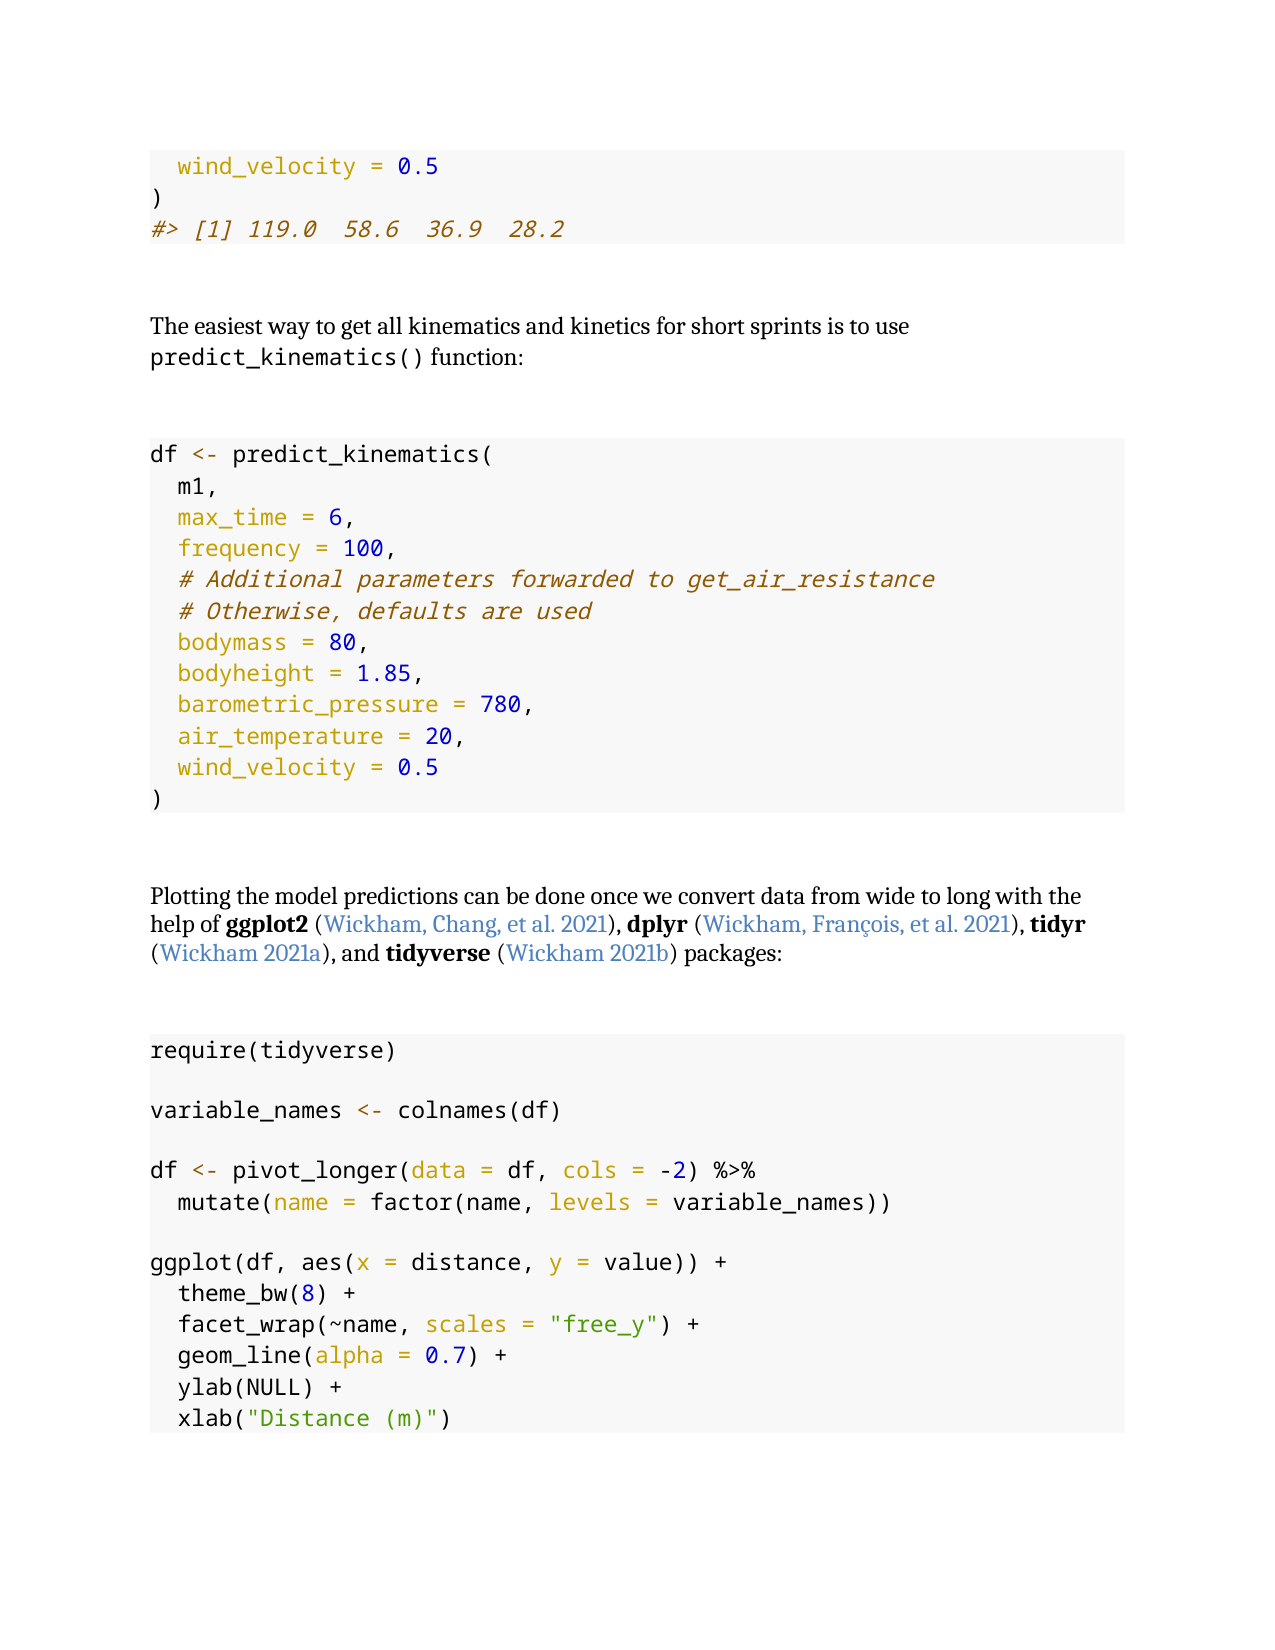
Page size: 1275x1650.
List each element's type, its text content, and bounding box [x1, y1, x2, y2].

text df <- predict_kinematics( m1, max_time = 6, frequency = 100, # Additional parameters forwarded to get_air_resistance # Otherwise, defaults are used bodymass = 80, bodyheight = 1.85, barometric_pressure = 780, air_temperature = 20, wind_velocity = 0.5 ) [150, 438, 1125, 813]
text Plotting the model predictions can be done once we convert data from wide to long with the help of ggplot2 (Wickham, Chang, et al. 2021), dplyr (Wickham, François, et al. 2021), tidyr (Wickham 2021a), and tidyverse (Wickham 2021b) packages: [150, 882, 1125, 968]
text The easiest way to get all kinematics and kinetics for short sprints is to use predict_kinematics() function: [150, 312, 1125, 372]
text require(tidyverse) variable_names <- colnames(df) df <- pivot_longer(data = df, cols = -2) %>% mutate(name = factor(name, levels = variable_names)) ggplot(df, aes(x = distance, y = value)) + theme_bw(8) + facet_wrap(~name, scales = "free_y") + geom_line(alpha = 0.7) + ylab(NULL) + xlab("Distance (m)") [150, 1034, 1125, 1433]
